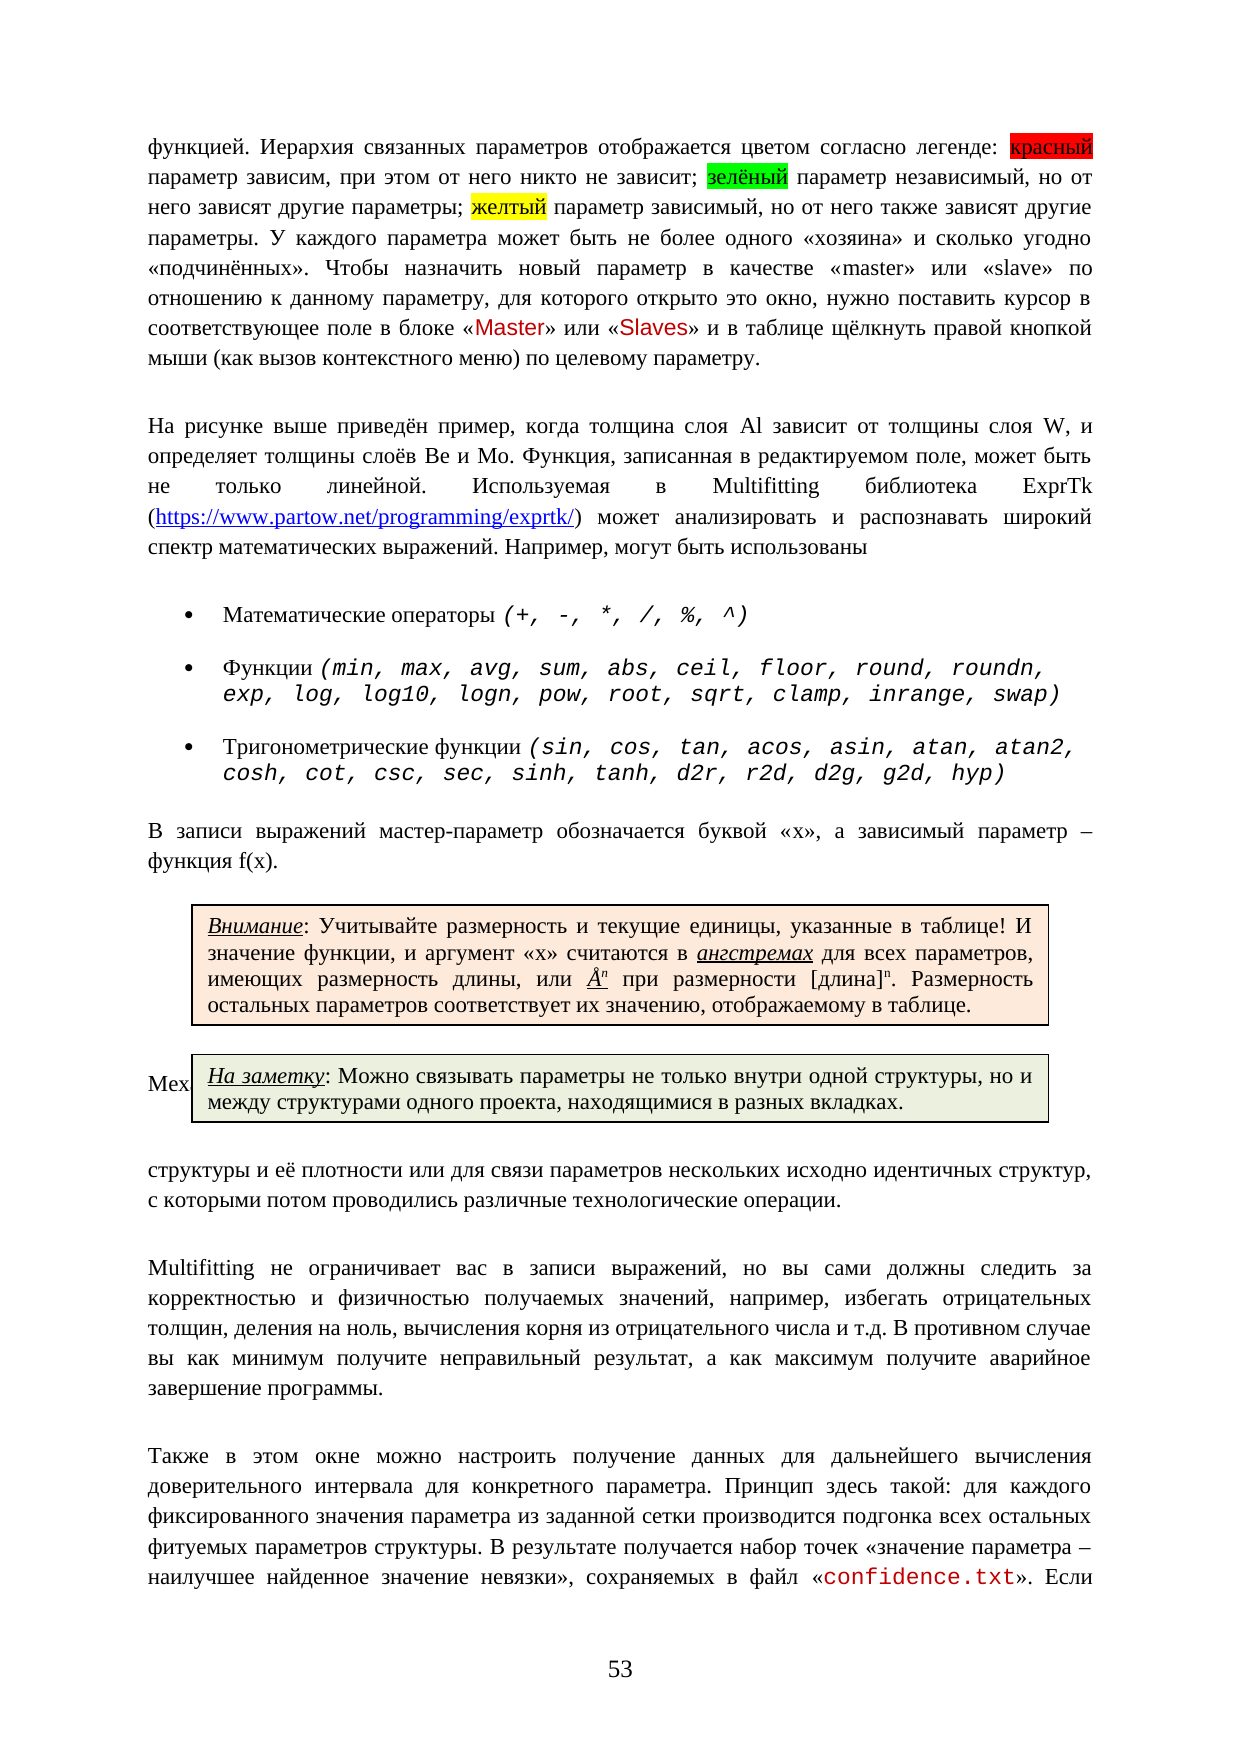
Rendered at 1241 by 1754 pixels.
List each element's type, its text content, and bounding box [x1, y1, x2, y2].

text На рисунке выше приведён пример, когда толщина слоя Al зависит от толщины слоя W, и определяет толщины слоёв Be и Mo. Функция, записанная в редактируемом поле, может быть не только линейной. Используемая в Multifitting библиотека ExprTk (https://www.partow.net/programming/exprtk/) может анализировать и распознавать широкий спектр математических выражений. Например, могут быть использованы [148, 412, 1093, 559]
list Математические операторы (+, -, *, /, %, ^) [185, 601, 1093, 629]
text Механизм зависимостей может быть полезен, например, для связывания стехиометрии структуры и её плотности или для связи параметров нескольких исходно идентичных структур, с которыми потом проводились различные технологические операции. [148, 915, 1093, 1212]
list Функции (min, max, avg, sum, abs, ceil, floor, round, roundn, exp, log, log10, logn, pow, root, sqrt, clamp, inrange, swap) [185, 654, 1093, 708]
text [148, 133, 1093, 371]
text Multifitting не ограничивает вас в записи выражений, но вы сами должны следить за корректностью и физичностью получаемых значений, например, избегать отрицательных толщин, деления на ноль, вычисления корня из отрицательного числа и т.д. В противном случае вы как минимум получите неправильный результат, а как максимум получите аварийное завершение программы. [148, 1253, 1093, 1401]
list Тригонометрические функции (sin, cos, tan, acos, asin, atan, atan2, cosh, cot, csc, sec, sinh, tanh, d2r, r2d, d2g, g2d, hyp) [185, 733, 1093, 788]
text В записи выражений мастер-параметр обозначается буквой «x», а зависимый параметр – функция f(x). [148, 817, 1093, 873]
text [148, 1442, 1093, 1591]
